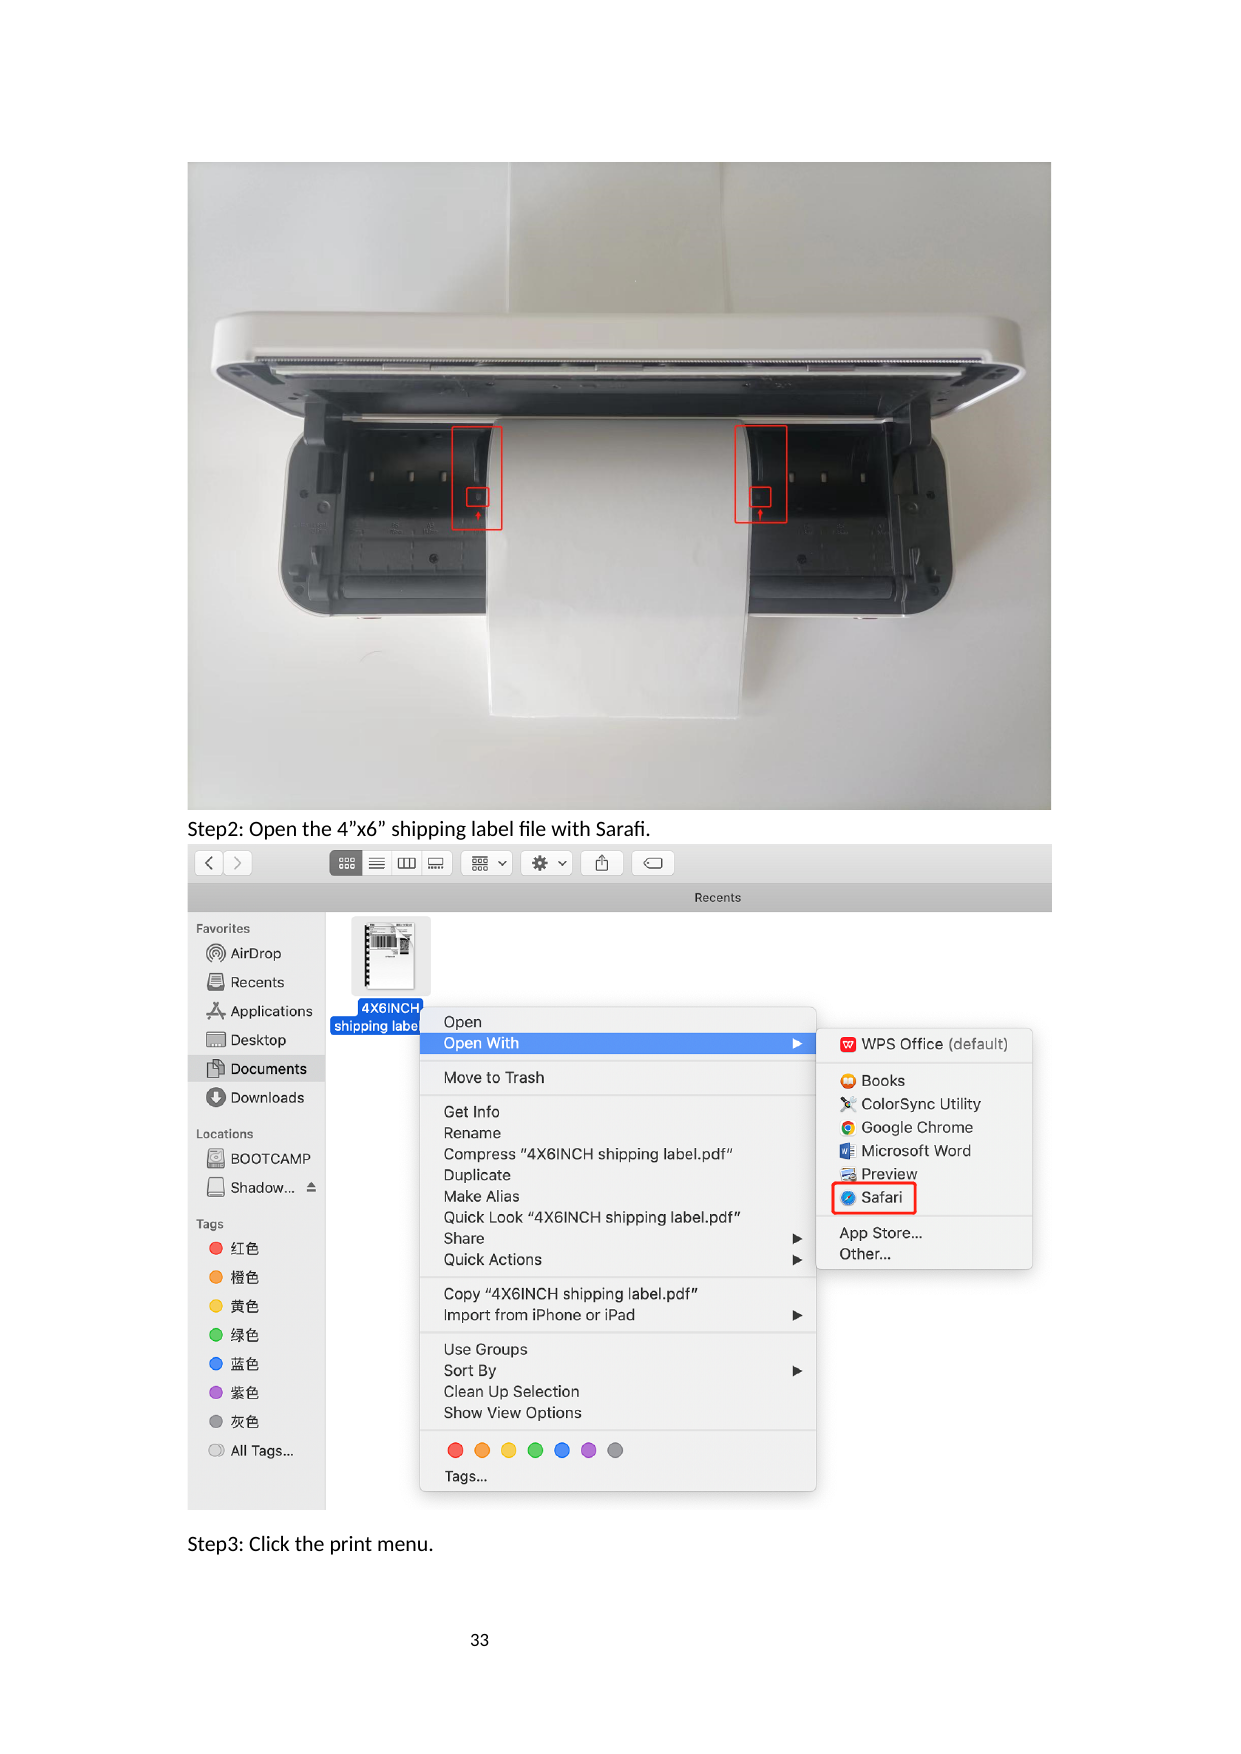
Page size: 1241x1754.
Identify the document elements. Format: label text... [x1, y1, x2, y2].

picture [187, 844, 1052, 1510]
text Step2: Open the 4”x6” shipping label file with Sarafi. [187, 812, 1053, 844]
text Step3: Click the print menu. [187, 1527, 1053, 1559]
picture [187, 162, 1052, 810]
